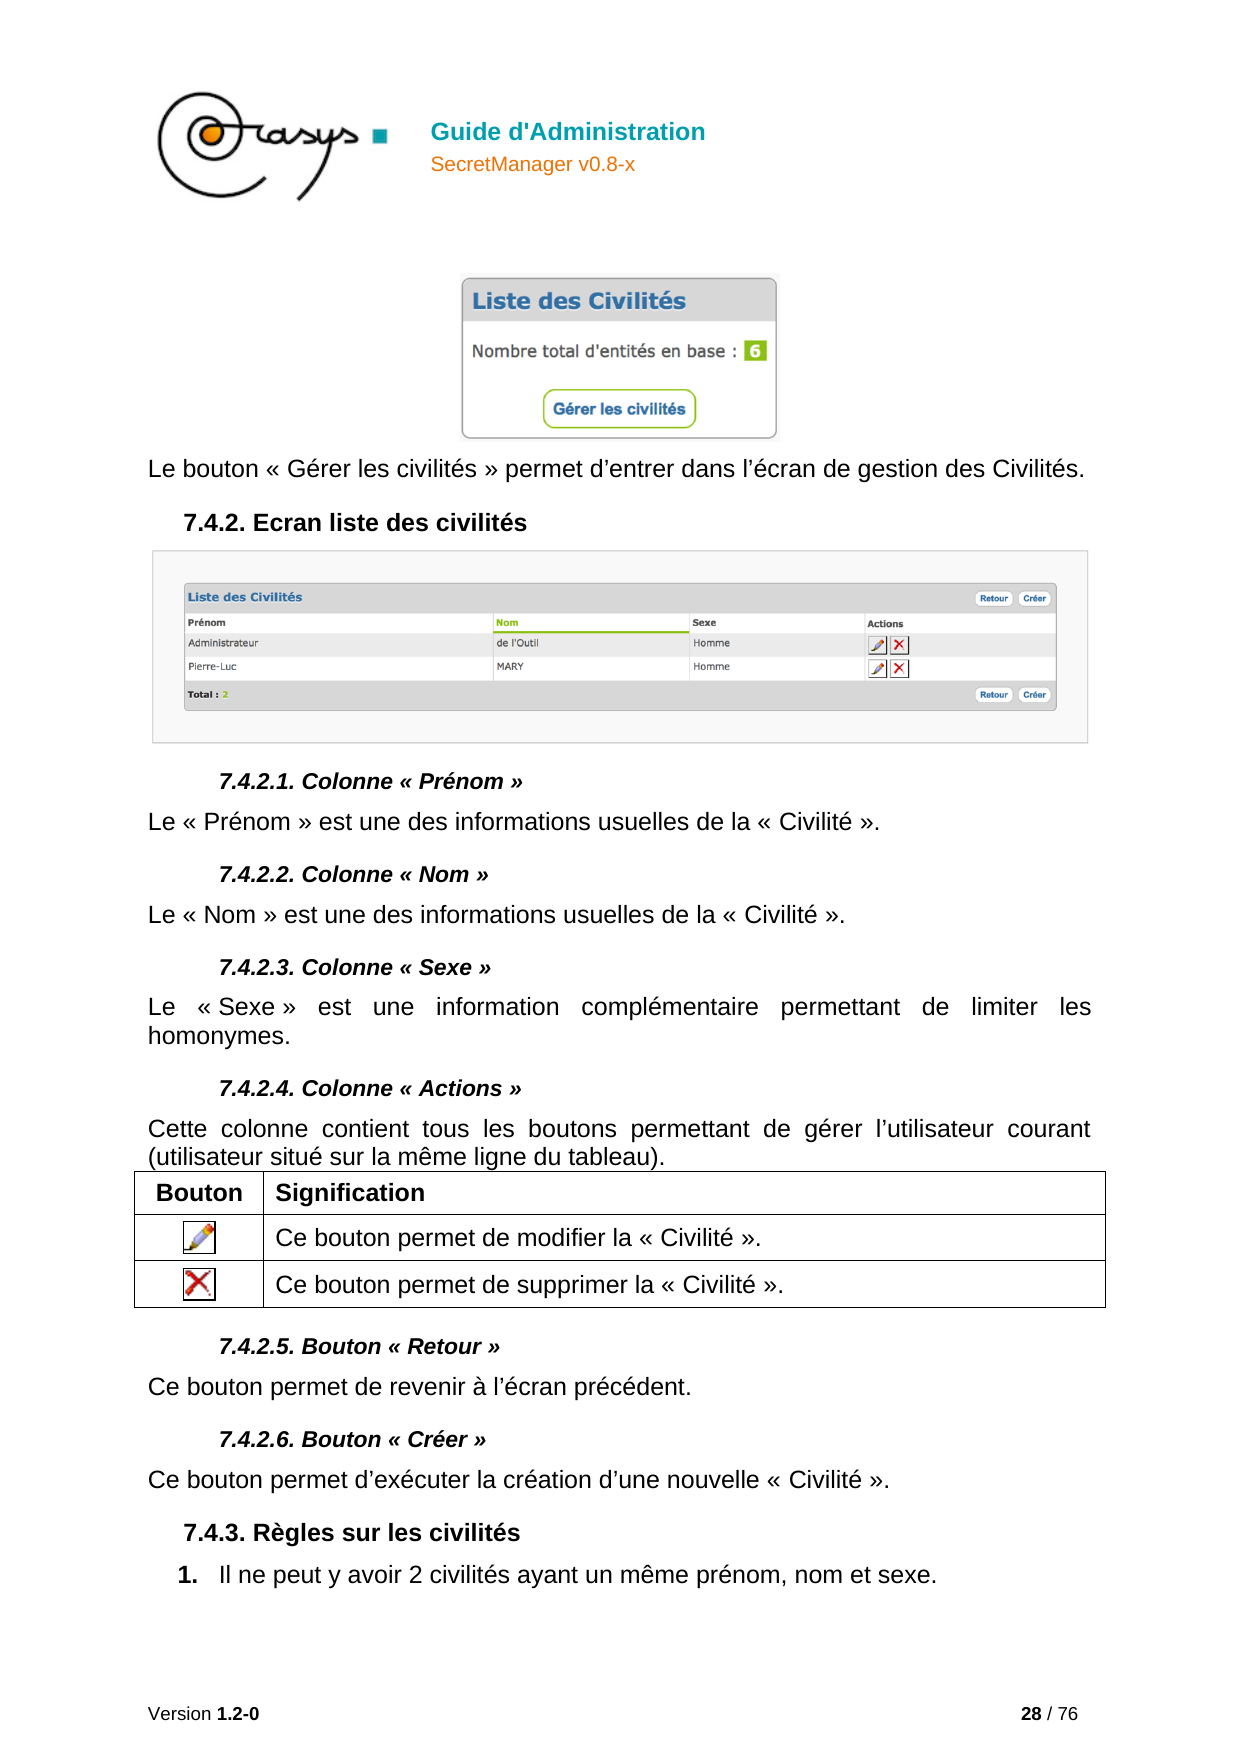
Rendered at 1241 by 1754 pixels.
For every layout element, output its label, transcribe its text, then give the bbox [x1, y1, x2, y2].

picture [148, 548, 1092, 744]
text Le « Nom » est une des informations usuelles de la « Civilité ». [148, 900, 1092, 928]
subtitle Colonne « Prénom » [218, 768, 1092, 794]
text Cette colonne contient tous les boutons permettant de gérer l’utilisateur courant (utilisateur situé sur la même ligne du tableau). [148, 1114, 1092, 1171]
text Le « Prénom » est une des informations usuelles de la « Civilité ». [148, 807, 1092, 836]
picture [147, 80, 408, 220]
table_header Bouton [135, 1172, 263, 1213]
list Il ne peut y avoir 2 civilités ayant un même prénom, nom et sexe. [177, 1560, 1092, 1588]
subtitle Ecran liste des civilités [183, 507, 1092, 536]
table_cell Ce bouton permet de modifier la « Civilité ». [264, 1215, 1105, 1260]
picture [184, 1222, 214, 1253]
table_header Signification [264, 1172, 1105, 1213]
table_cell [135, 1261, 263, 1307]
picture [460, 273, 781, 442]
subtitle Colonne « Actions » [218, 1075, 1092, 1101]
text Le « Sexe » est une information complémentaire permettant de limiter les homonymes. [148, 992, 1092, 1050]
subtitle Colonne « Sexe » [218, 953, 1092, 980]
subtitle Bouton « Créer » [218, 1426, 1092, 1452]
text Le bouton « Gérer les civilités » permet d’entrer dans l’écran de gestion des Civilités. [148, 454, 1092, 482]
text Ce bouton permet d’exécuter la création d’une nouvelle « Civilité ». [148, 1465, 1092, 1493]
picture [184, 1269, 214, 1299]
table_cell Ce bouton permet de supprimer la « Civilité ». [264, 1261, 1105, 1307]
subtitle Règles sur les civilités [183, 1518, 1092, 1547]
text Ce bouton permet de revenir à l’écran précédent. [148, 1372, 1092, 1401]
subtitle Bouton « Retour » [218, 1333, 1092, 1359]
table_cell [135, 1215, 263, 1260]
subtitle Colonne « Nom » [218, 861, 1092, 887]
